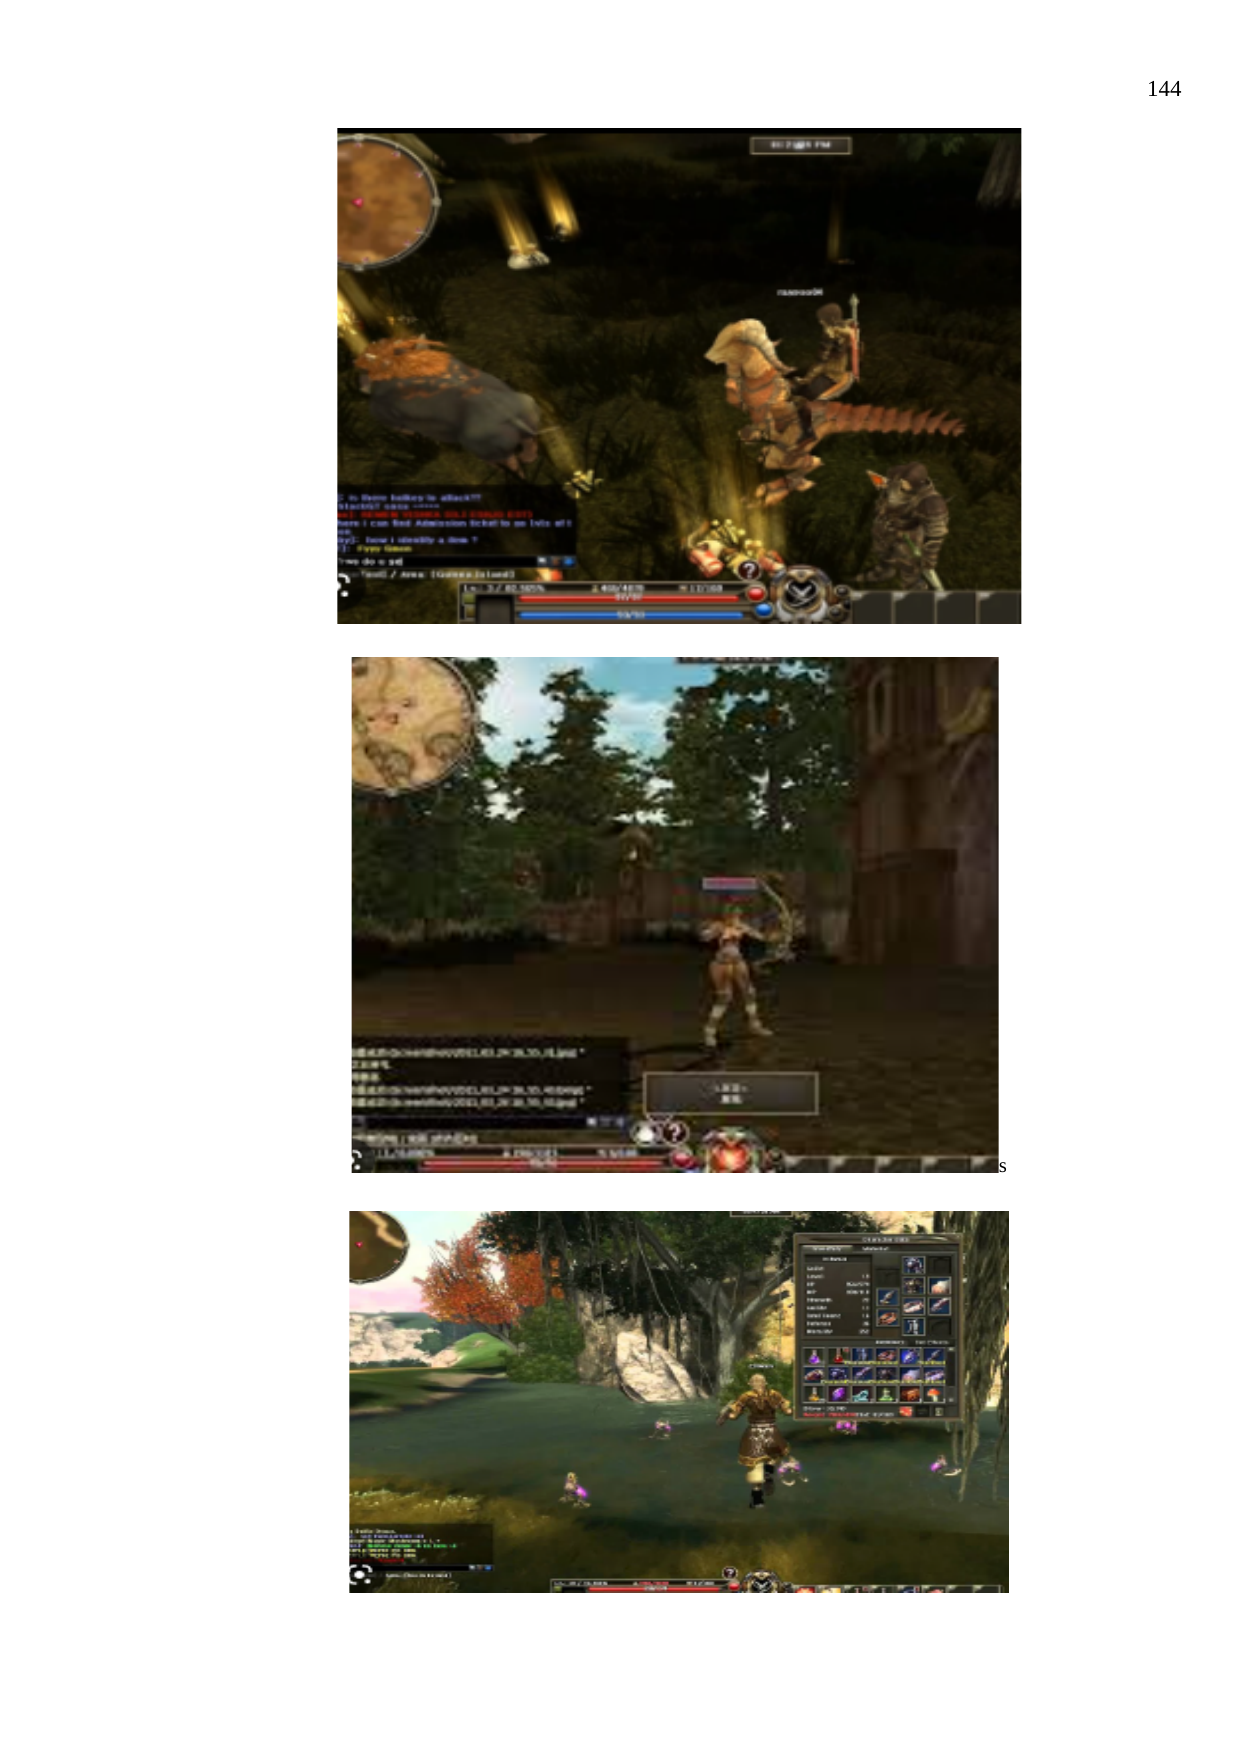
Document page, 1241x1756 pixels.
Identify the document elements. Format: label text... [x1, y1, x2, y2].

picture [351, 657, 999, 1173]
picture [349, 1211, 1009, 1593]
picture [337, 128, 1022, 624]
